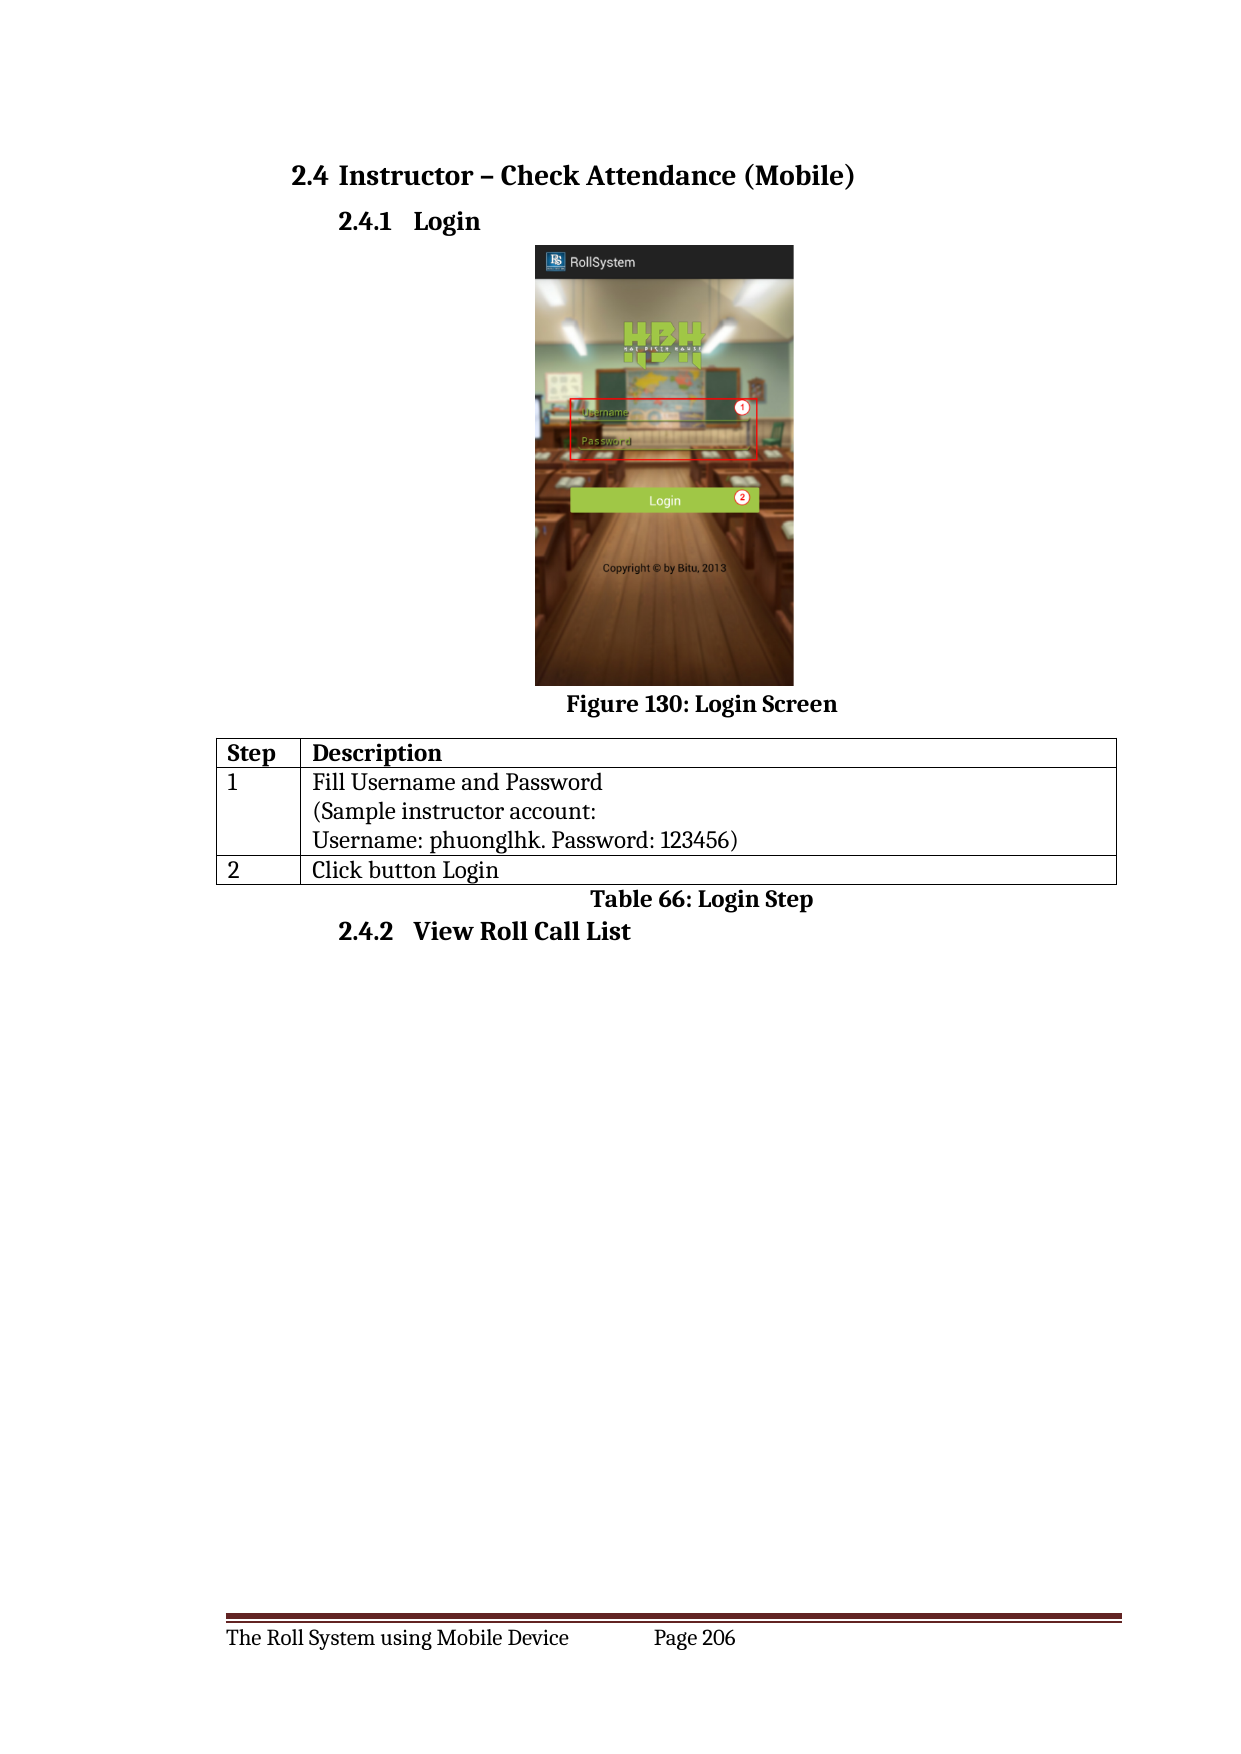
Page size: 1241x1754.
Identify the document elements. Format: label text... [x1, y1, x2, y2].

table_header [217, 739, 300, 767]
subtitle Login [338, 206, 1122, 237]
subtitle Instructor – Check Attendance (Mobile) [291, 159, 1122, 193]
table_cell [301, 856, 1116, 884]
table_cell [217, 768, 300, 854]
subtitle View Roll Call List [338, 916, 1122, 948]
list Figure 130: Login Screen [282, 690, 1122, 718]
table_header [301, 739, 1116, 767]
picture [535, 245, 794, 686]
list Table 66: Login Step [282, 885, 1122, 914]
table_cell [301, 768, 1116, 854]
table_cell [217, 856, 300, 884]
